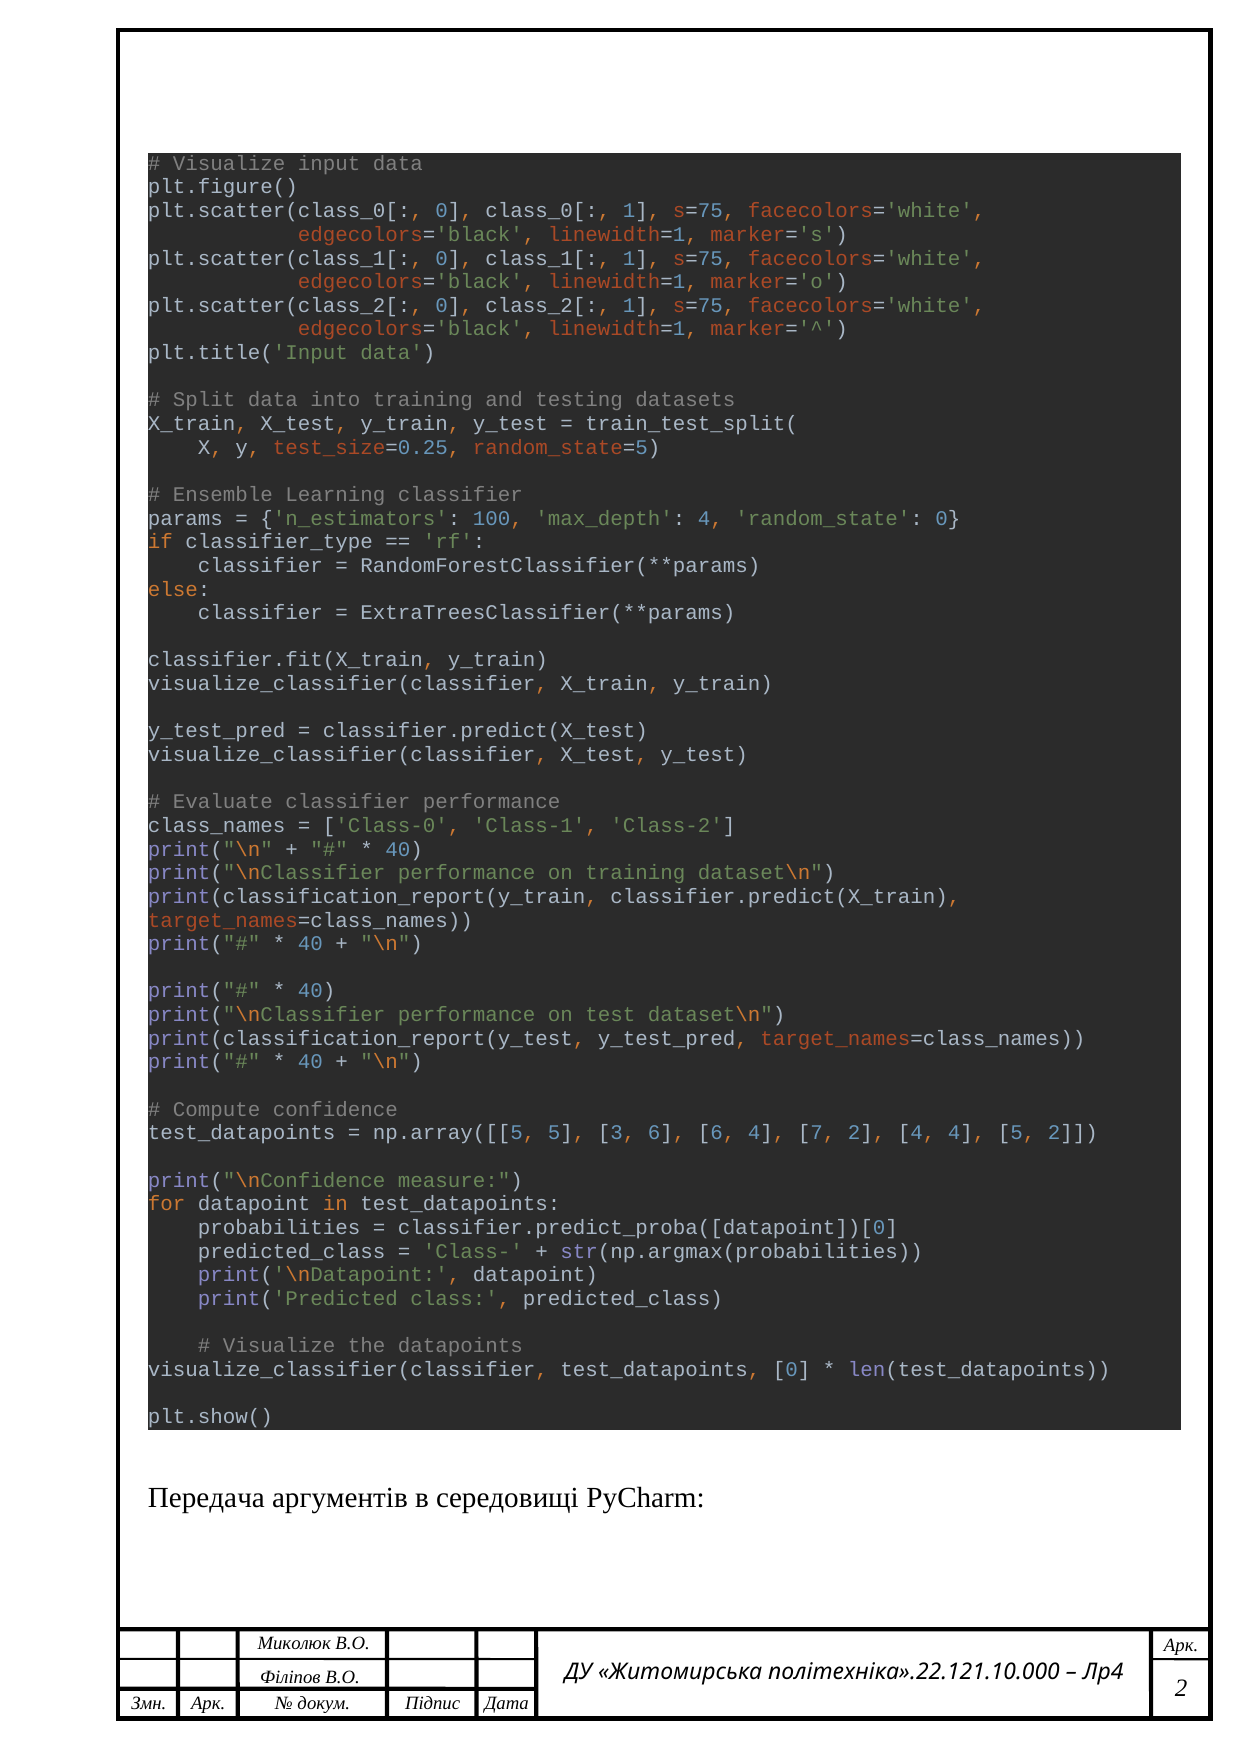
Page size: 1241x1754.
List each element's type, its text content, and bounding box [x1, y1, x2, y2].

text # Visualize input data plt.figure() plt.scatter(class_0[:, 0], class_0[:, 1], s=75, facecolors='white', edgecolors='black', linewidth=1, marker='s') plt.scatter(class_1[:, 0], class_1[:, 1], s=75, facecolors='white', edgecolors='black', linewidth=1, marker='o') plt.scatter(class_2[:, 0], class_2[:, 1], s=75, facecolors='white', edgecolors='black', linewidth=1, marker='^') plt.title('Input data') # Split data into training and testing datasets X_train, X_test, y_train, y_test = train_test_split( X, y, test_size=0.25, random_state=5) # Ensemble Learning classifier params = {'n_estimators': 100, 'max_depth': 4, 'random_state': 0} if classifier_type == 'rf': classifier = RandomForestClassifier(**params) else: classifier = ExtraTreesClassifier(**params) classifier.fit(X_train, y_train) visualize_classifier(classifier, X_train, y_train) y_test_pred = classifier.predict(X_test) visualize_classifier(classifier, X_test, y_test) # Evaluate classifier performance class_names = ['Class-0', 'Class-1', 'Class-2'] print("\n" + "#" * 40) print("\nClassifier performance on training dataset\n") print(classification_report(y_train, classifier.predict(X_train), target_names=class_names)) print("#" * 40 + "\n") print("#" * 40) print("\nClassifier performance on test dataset\n") print(classification_report(y_test, y_test_pred, target_names=class_names)) print("#" * 40 + "\n") # Compute confidence test_datapoints = np.array([[5, 5], [3, 6], [6, 4], [7, 2], [4, 4], [5, 2]]) print("\nConfidence measure:") for datapoint in test_datapoints: probabilities = classifier.predict_proba([datapoint])[0] predicted_class = 'Class-' + str(np.argmax(probabilities)) print('\nDatapoint:', datapoint) print('Predicted class:', predicted_class) # Visualize the datapoints visualize_classifier(classifier, test_datapoints, [0] * len(test_datapoints)) plt.show() [148, 153, 1181, 1430]
text Передача аргументів в середовищі PyCharm: [148, 1480, 1181, 1514]
